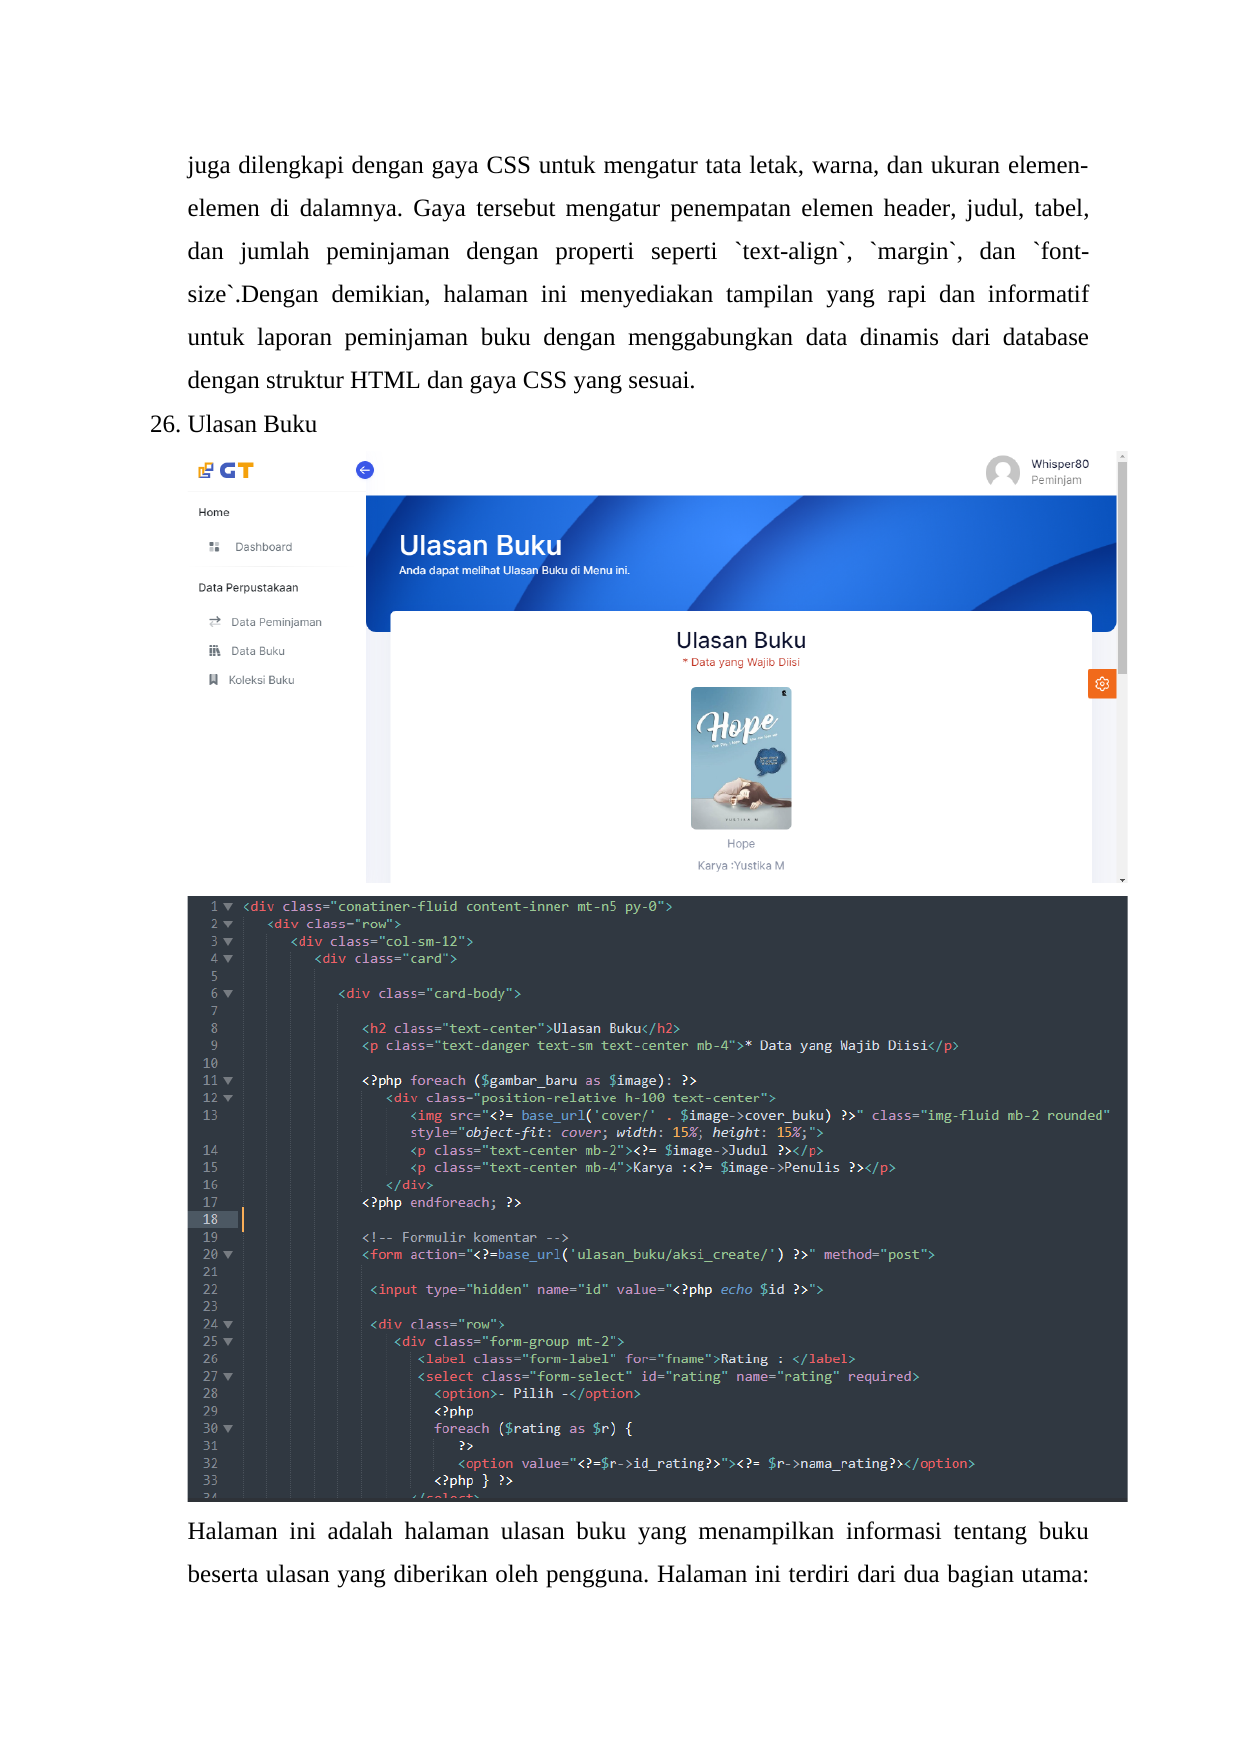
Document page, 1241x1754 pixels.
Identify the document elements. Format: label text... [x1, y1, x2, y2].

picture [187, 896, 1128, 1502]
list Ulasan Buku [150, 409, 1090, 437]
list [187, 1516, 1090, 1588]
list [187, 150, 1090, 394]
picture [187, 451, 1128, 883]
